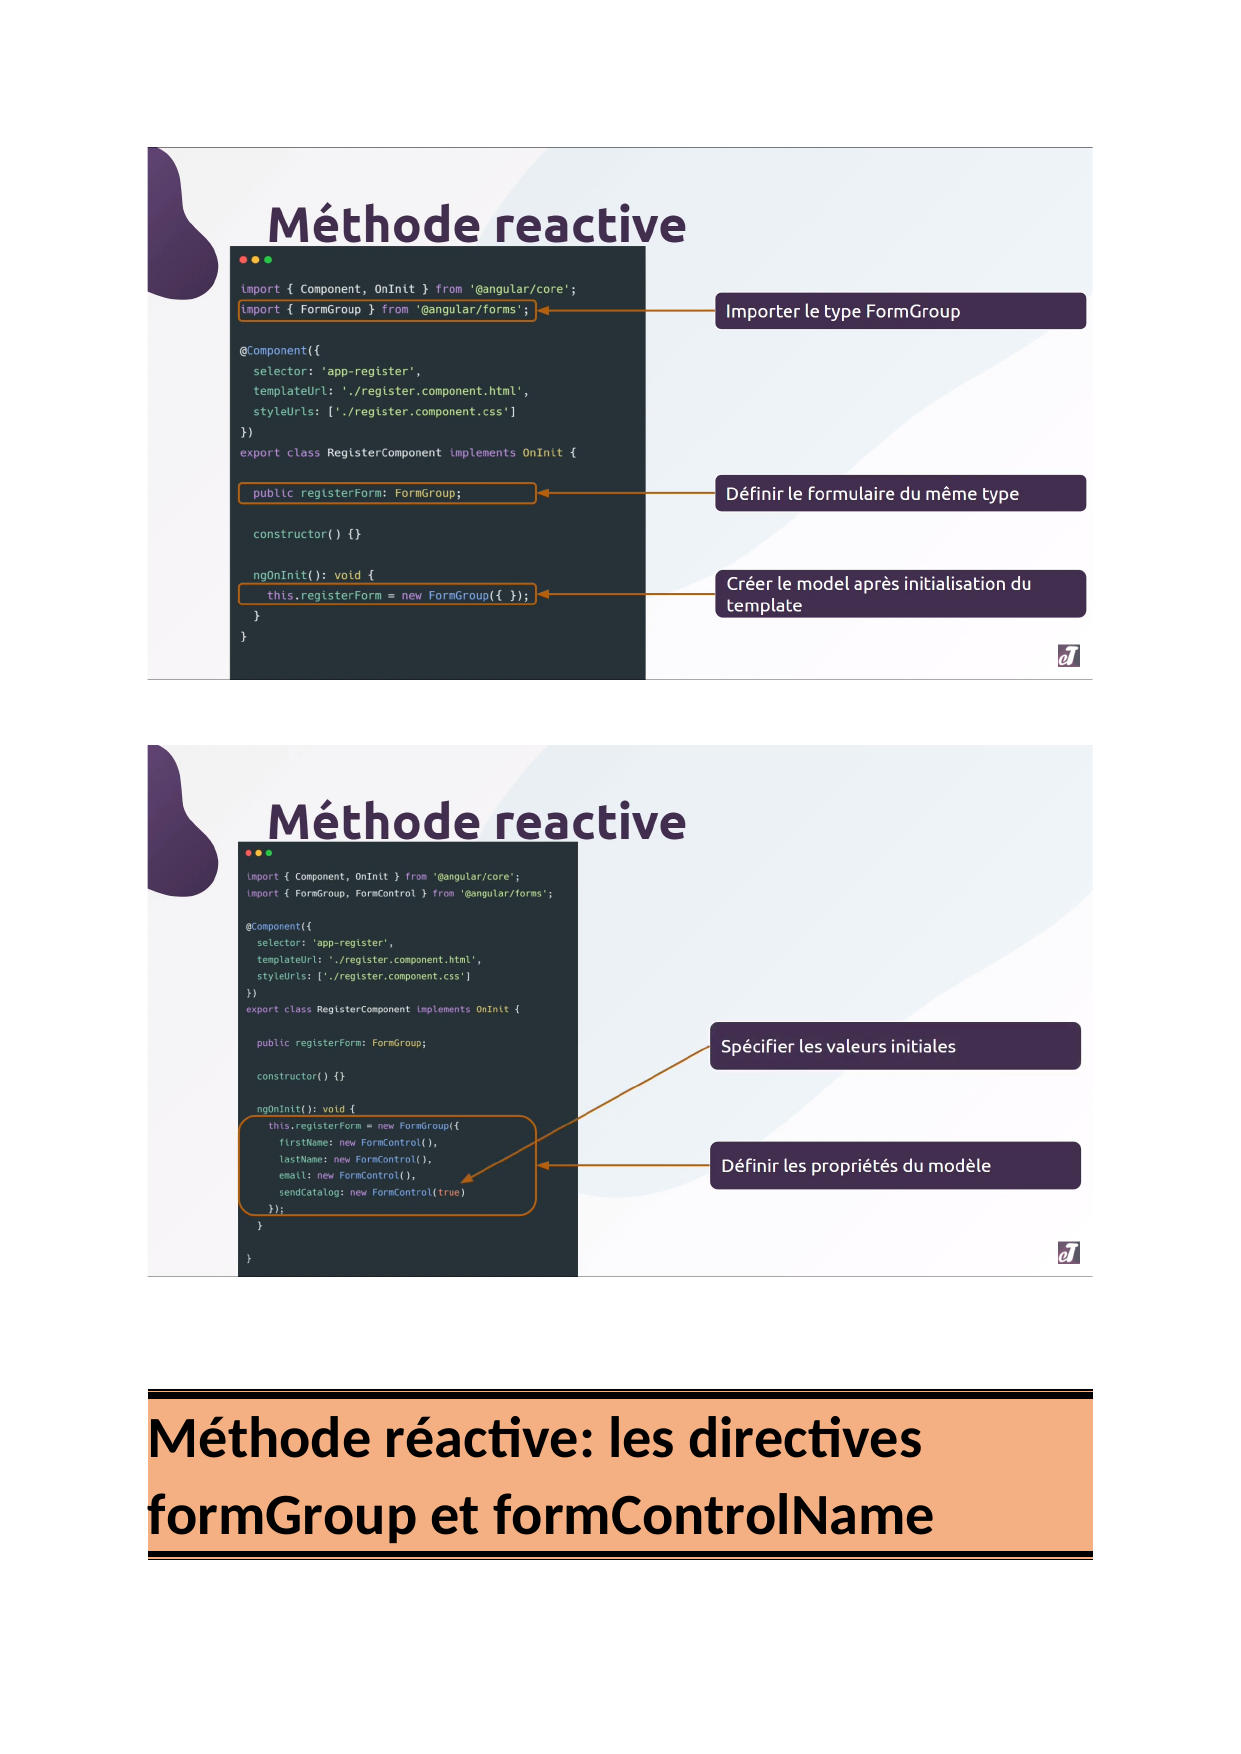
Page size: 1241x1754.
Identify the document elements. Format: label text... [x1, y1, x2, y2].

text Méthode réactive: les directives formGroup et formControlName [148, 1399, 1093, 1551]
picture [147, 745, 1093, 1277]
picture [147, 147, 1093, 680]
